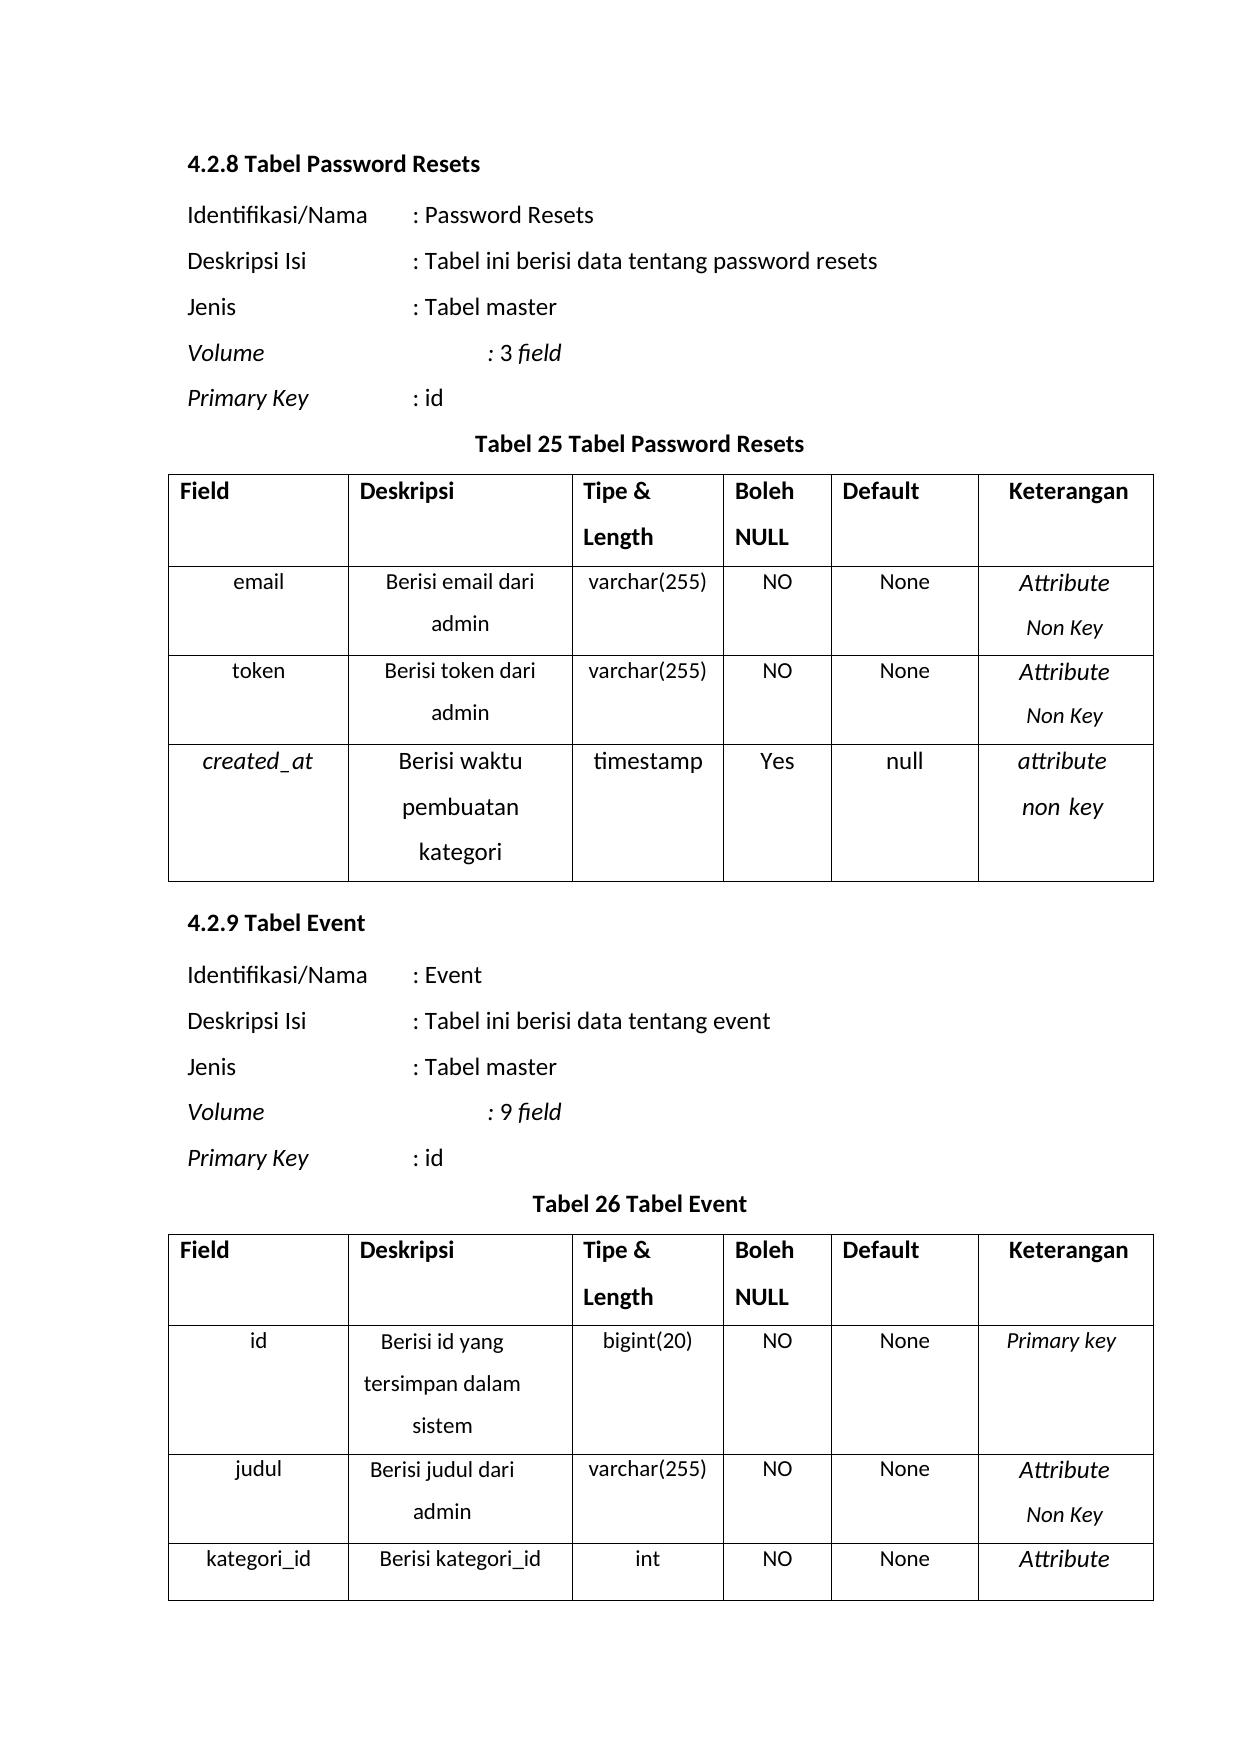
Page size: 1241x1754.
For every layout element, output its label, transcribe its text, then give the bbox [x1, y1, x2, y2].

text Jenis : Tabel master [187, 1051, 1092, 1081]
table_cell varchar(255) [573, 567, 723, 655]
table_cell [349, 1544, 572, 1600]
table_header Tipe & Length [573, 475, 723, 566]
table_cell Berisi waktu pembuatan kategori [349, 745, 572, 881]
table_cell int [573, 1544, 723, 1600]
table_cell Attribute Non Key [979, 567, 1153, 655]
table_cell token [169, 656, 348, 744]
table_cell judul [169, 1455, 348, 1543]
table_cell Attribute Non Key [979, 656, 1153, 744]
text Volume : 9 field [187, 1096, 1092, 1127]
table_cell timestamp [573, 745, 723, 881]
table_cell NO [724, 1326, 831, 1453]
text Primary Key : id [187, 383, 1092, 413]
text Deskripsi Isi : Tabel ini berisi data tentang password resets [187, 245, 1092, 276]
subtitle 4.2.8 Tabel Password Resets [187, 148, 1092, 178]
table_header Keterangan [979, 475, 1153, 566]
table_cell Yes [724, 745, 831, 881]
table_cell varchar(255) [573, 1455, 723, 1543]
text Jenis : Tabel master [187, 291, 1092, 322]
table_header Deskripsi [349, 475, 572, 566]
table_cell None [832, 1326, 978, 1453]
table_header Keterangan [979, 1235, 1153, 1325]
table_cell kategori_id [169, 1544, 348, 1600]
table_header Default [832, 475, 978, 566]
table_cell NO [724, 1455, 831, 1543]
table_cell None [832, 1455, 978, 1543]
table_cell Attribute Non Key [979, 1455, 1153, 1543]
table_cell Attribute Non Key [979, 1544, 1153, 1600]
table_header Field [169, 1235, 348, 1325]
table_header Field [169, 475, 348, 566]
table_header Deskripsi [349, 1235, 572, 1325]
table_cell None [832, 1544, 978, 1600]
text Tabel 26 Tabel Event [187, 1188, 1092, 1218]
text Deskripsi Isi : Tabel ini berisi data tentang event [187, 1005, 1092, 1036]
table_cell varchar(255) [573, 656, 723, 744]
text Identifikasi/Nama : Password Resets [187, 200, 1092, 230]
table_cell email [169, 567, 348, 655]
table_cell NO [724, 656, 831, 744]
table_cell Berisi email dari admin [349, 567, 572, 655]
text Tabel 25 Tabel Password Resets [187, 428, 1092, 459]
table_header Default [832, 1235, 978, 1325]
table_cell null [832, 745, 978, 881]
text Identifikasi/Nama : Event [187, 959, 1092, 990]
text Volume : 3 field [187, 337, 1092, 367]
table_cell created_at [169, 745, 348, 881]
table_header Boleh NULL [724, 475, 831, 566]
subtitle 4.2.9 Tabel Event [187, 907, 1092, 938]
table_cell NO [724, 1544, 831, 1600]
text Primary Key : id [187, 1142, 1092, 1173]
table_header Tipe & Length [573, 1235, 723, 1325]
table_cell Berisi id yang tersimpan dalam sistem [349, 1326, 572, 1453]
table_cell bigint(20) [573, 1326, 723, 1453]
table_cell NO [724, 567, 831, 655]
table_cell None [832, 567, 978, 655]
table_cell Berisi token dari admin [349, 656, 572, 744]
table_cell id [169, 1326, 348, 1453]
table_cell Primary key [979, 1326, 1153, 1453]
table_cell attribute non key [979, 745, 1153, 881]
table_header Boleh NULL [724, 1235, 831, 1325]
table_cell Berisi judul dari admin [349, 1455, 572, 1543]
table_cell None [832, 656, 978, 744]
